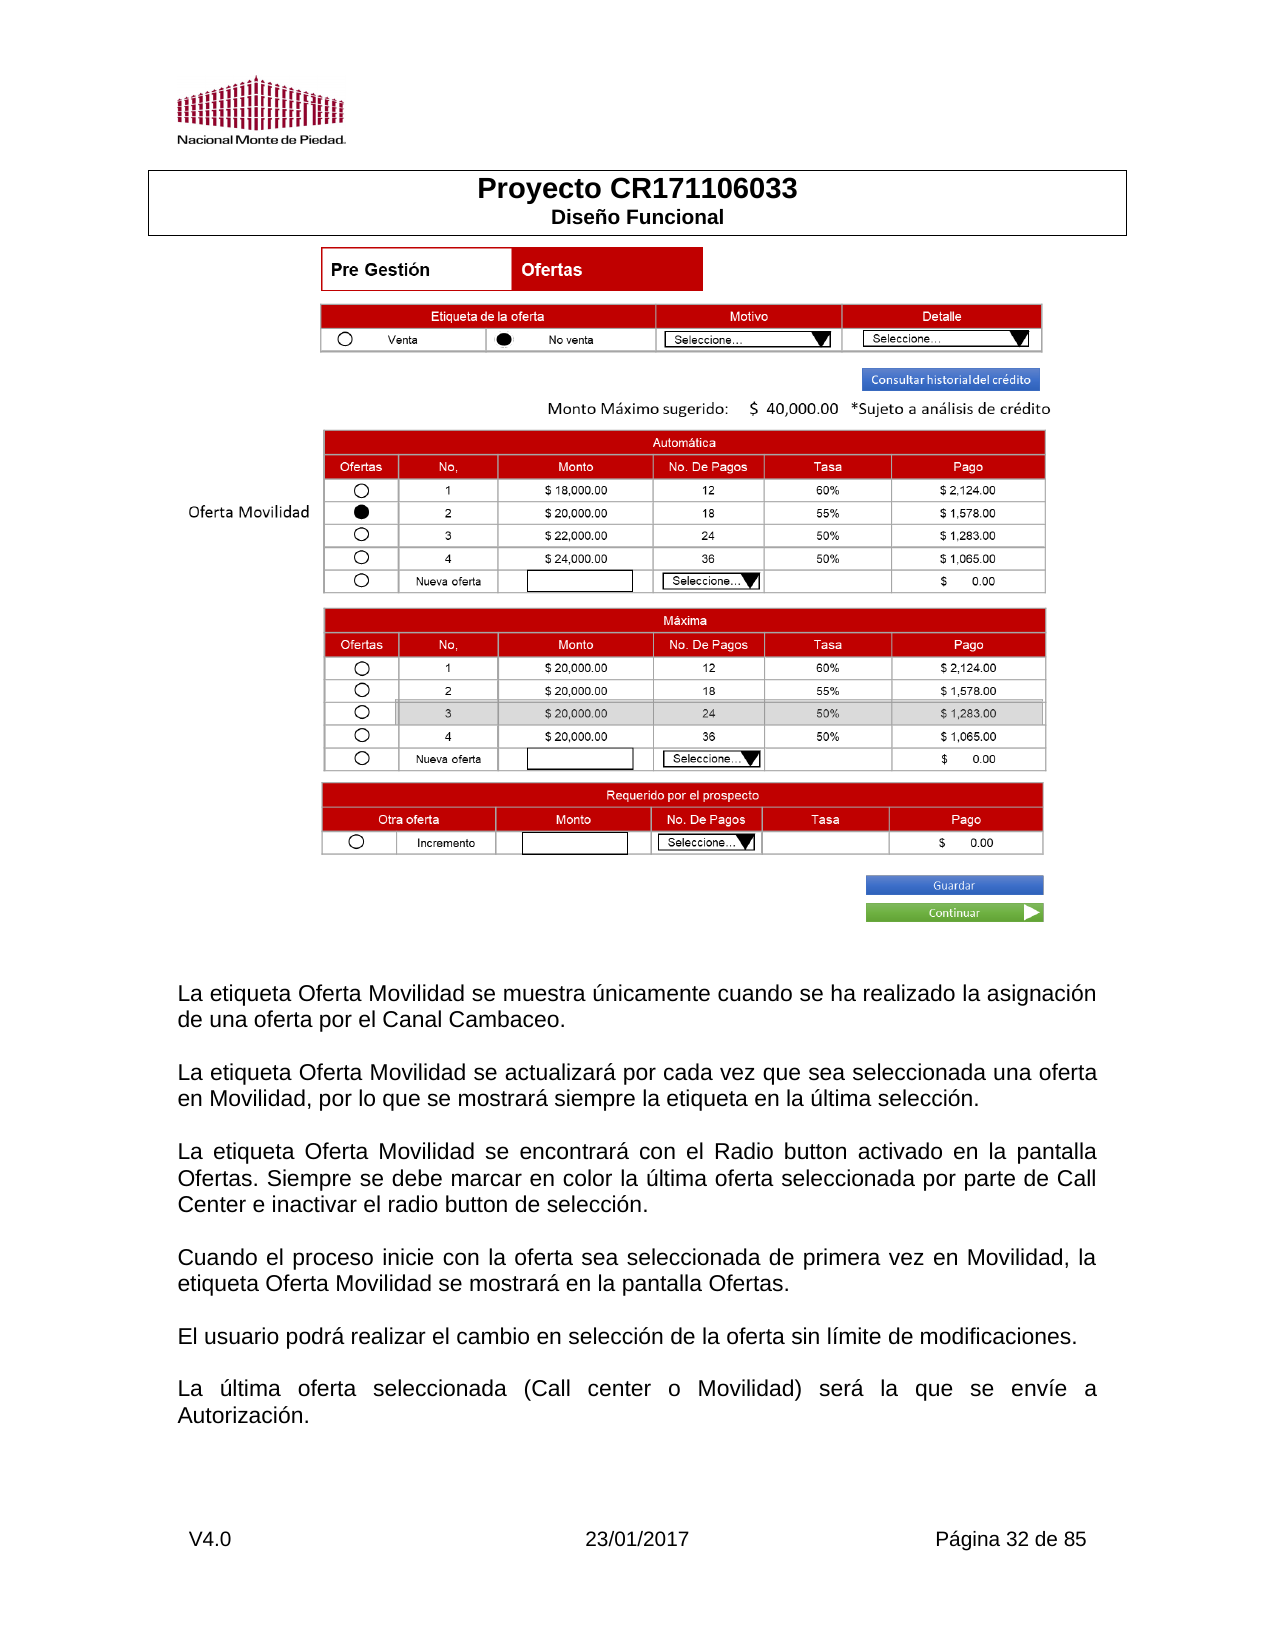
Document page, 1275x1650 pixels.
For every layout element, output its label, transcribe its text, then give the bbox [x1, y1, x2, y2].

picture [177, 247, 1063, 928]
text La etiqueta Oferta Movilidad se encontrará con el Radio button activado en la pantalla Ofertas. Siempre se debe marcar en color la última oferta seleccionada por parte de Call Center e inactivar el radio button de selección. [177, 1138, 1098, 1217]
text La última oferta seleccionada (Call center o Movilidad) será la que se envíe a Autorización. [177, 1375, 1098, 1428]
text La etiqueta Oferta Movilidad se actualizará por cada vez que sea seleccionada una oferta en Movilidad, por lo que se mostrará siempre la etiqueta en la última selección. [177, 1059, 1098, 1112]
text Cuando el proceso inicie con la oferta sea seleccionada de primera vez en Movilidad, la etiqueta Oferta Movilidad se mostrará en la pantalla Ofertas. [177, 1243, 1098, 1296]
picture [177, 75, 346, 144]
text El usuario podrá realizar el cambio en selección de la oferta sin límite de modificaciones. [177, 1323, 1098, 1349]
text La etiqueta Oferta Movilidad se muestra únicamente cuando se ha realizado la asignación de una oferta por el Canal Cambaceo. [177, 980, 1098, 1033]
